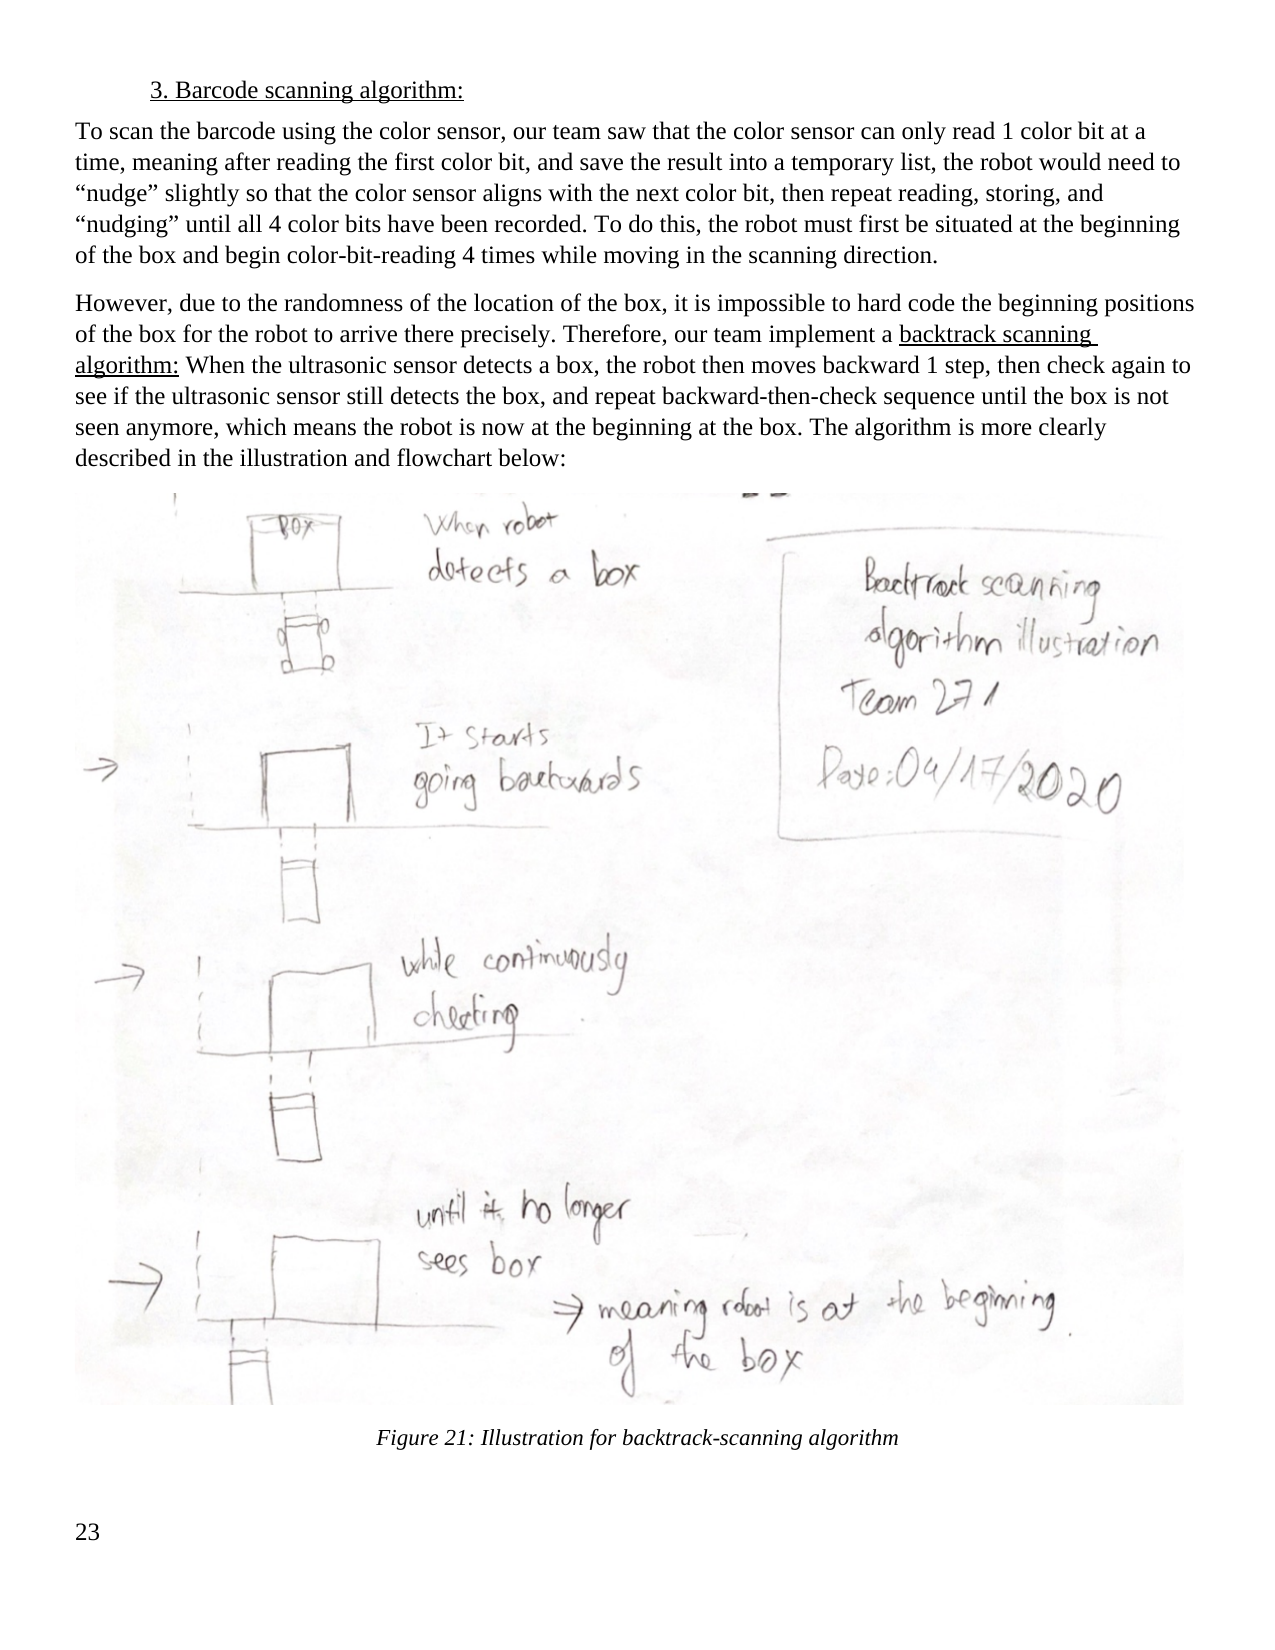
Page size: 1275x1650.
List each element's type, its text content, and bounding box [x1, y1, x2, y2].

text However, due to the randomness of the location of the box, it is impossible to hard code the beginning positions of the box for the robot to arrive there precisely. Therefore, our team implement a backtrack scanning algorithm: When the ultrasonic sensor detects a box, the robot then moves backward 1 step, then check again to see if the ultrasonic sensor still detects the box, and repeat backward-then-check sequence until the box is not seen anymore, which means the robot is now at the beginning at the box. The algorithm is more clearly described in the illustration and flowchart below: [75, 288, 1200, 472]
subtitle 3. Barcode scanning algorithm: [75, 75, 1200, 104]
picture [74, 493, 1184, 1405]
text To scan the barcode using the color sensor, our team saw that the color sensor can only read 1 color bit at a time, meaning after reading the first color bit, and save the result into a temporary list, the robot would need to “nudge” slightly so that the color sensor aligns with the next color bit, then repeat reading, storing, and “nudging” until all 4 color bits have been recorded. To do this, the robot must first be situated at the beginning of the box and begin color-bit-reading 4 times while moving in the scanning direction. [75, 116, 1200, 269]
text Figure 21: Illustration for backtrack-scanning algorithm [75, 1424, 1200, 1450]
